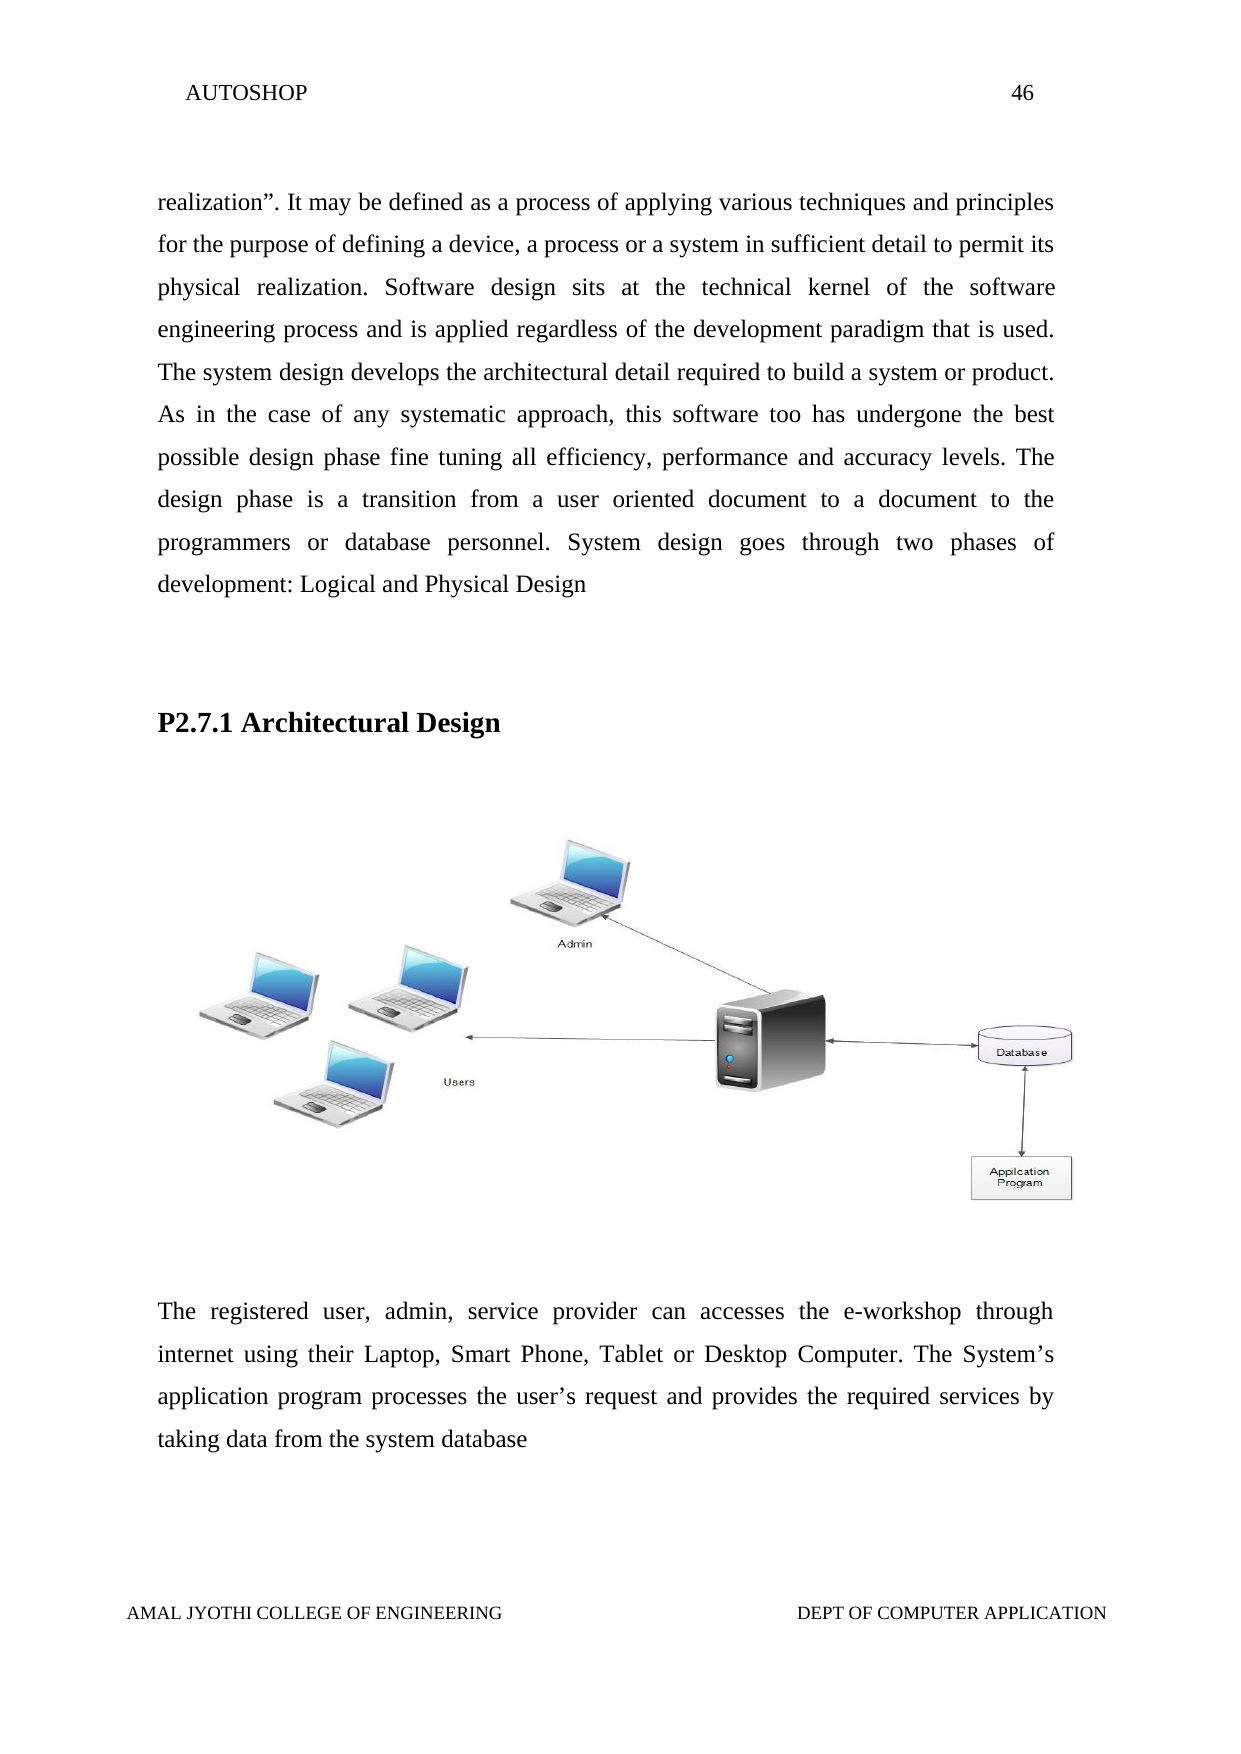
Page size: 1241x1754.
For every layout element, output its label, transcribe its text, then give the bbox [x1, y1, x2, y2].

text realization”. It may be defined as a process of applying various techniques and principles for the purpose of defining a device, a process or a system in sufficient detail to permit its physical realization. Software design sits at the technical kernel of the software engineering process and is applied regardless of the development paradigm that is used. The system design develops the architectural detail required to build a system or product. As in the case of any systematic approach, this software too has undergone the best possible design phase fine tuning all efficiency, performance and accuracy levels. The design phase is a transition from a user oriented document to a document to the programmers or database personnel. System design goes through two phases of development: Logical and Physical Design [157, 187, 1055, 598]
picture [193, 835, 1079, 1202]
text The registered user, admin, service provider can accesses the e-workshop through internet using their Laptop, Smart Phone, Tablet or Desktop Computer. The System’s application program processes the user’s request and provides the required services by taking data from the system database [157, 1296, 1055, 1453]
subtitle P2.7.1 Architectural Design [157, 705, 1234, 739]
